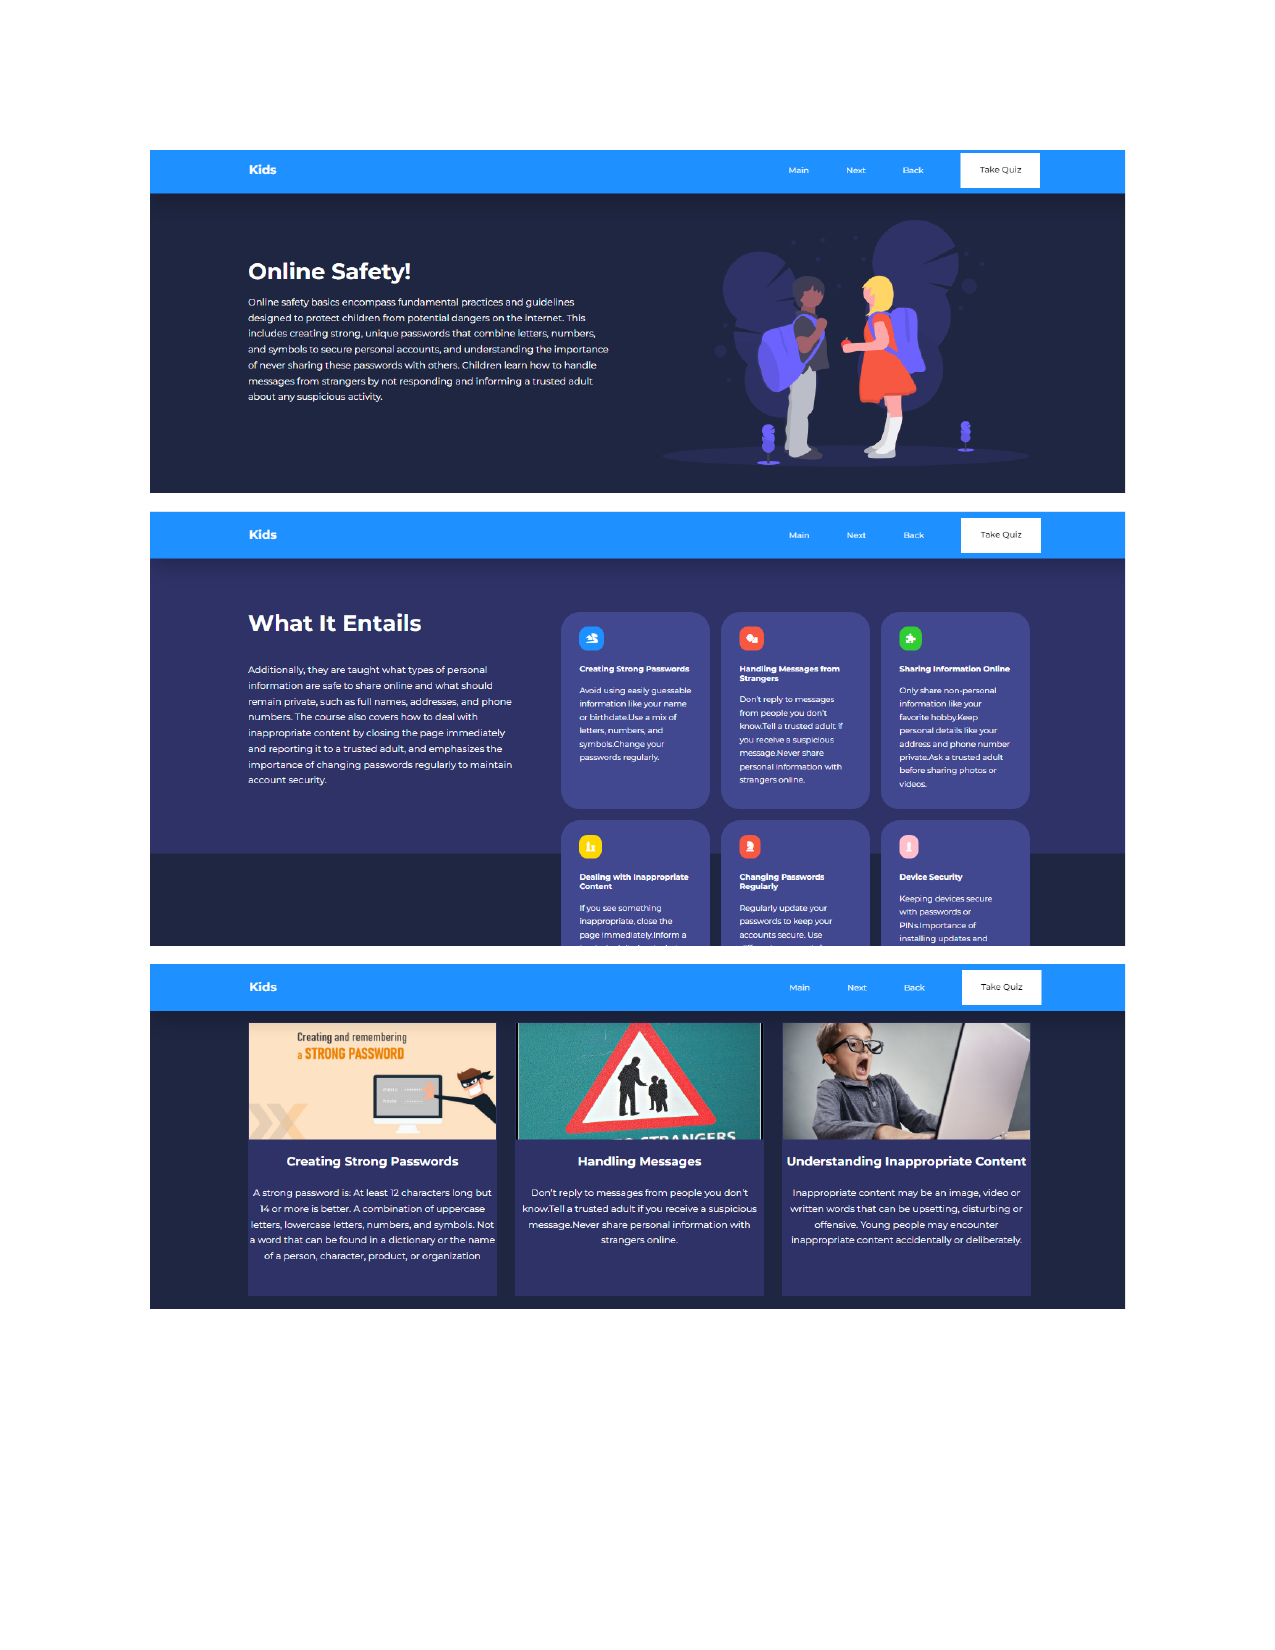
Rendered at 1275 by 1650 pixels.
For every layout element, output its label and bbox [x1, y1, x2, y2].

picture [150, 150, 1125, 493]
picture [150, 511, 1125, 946]
picture [150, 964, 1125, 1309]
